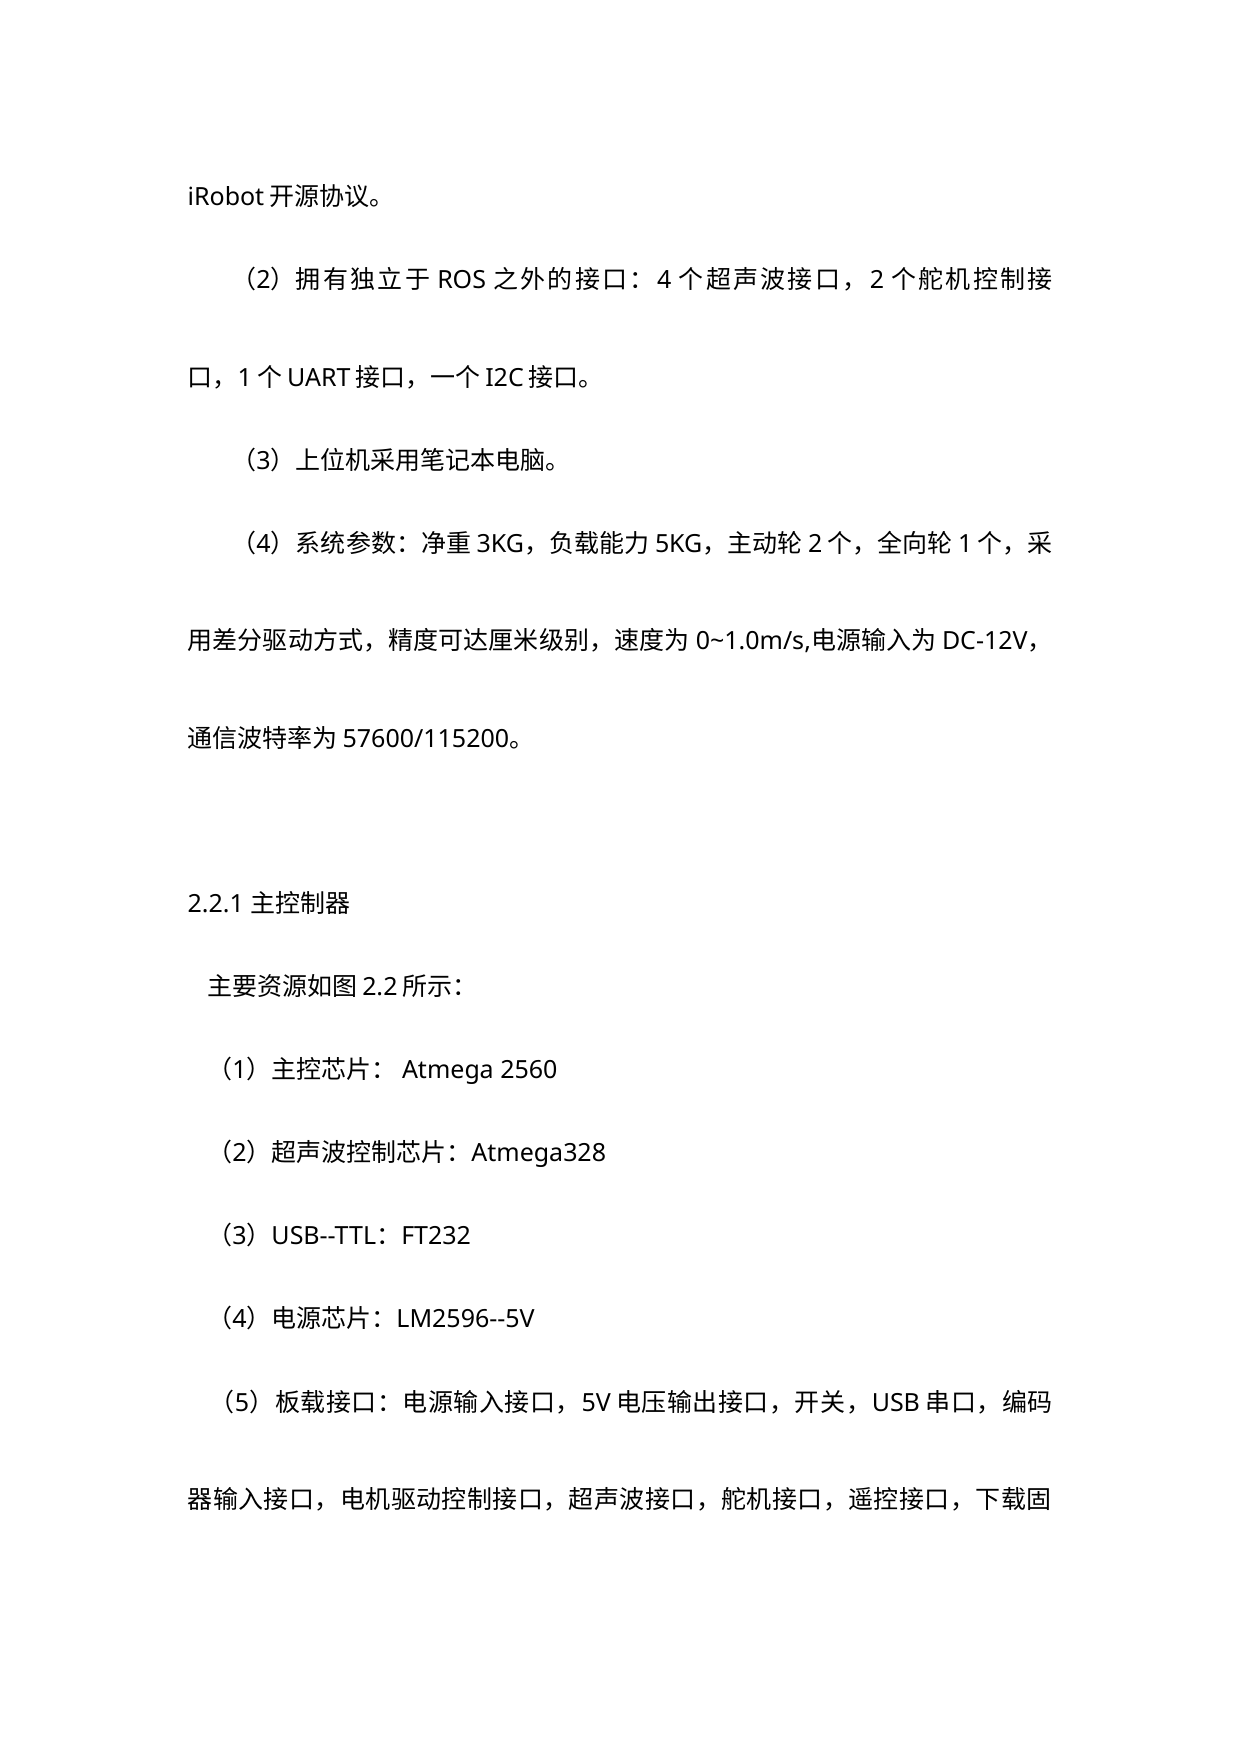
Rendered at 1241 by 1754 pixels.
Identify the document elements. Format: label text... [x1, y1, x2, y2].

list 系统参数：净重3KG，负载能力5KG，主动轮2个，全向轮1个，采用差分驱动方式，精度可达厘米级别，速度为0~1.0m/s,电源输入为DC-12V，通信波特率为57600/115200。 [187, 509, 1053, 769]
list （1）主控芯片： Atmega 2560 [187, 1035, 1053, 1100]
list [187, 162, 1053, 227]
list 2.2.1 主控制器 [187, 869, 1053, 934]
list （2）超声波控制芯片：Atmega328 [187, 1118, 1053, 1183]
list 主要资源如图2.2所示： [187, 952, 1053, 1017]
list （3）USB--TTL：FT232 [187, 1201, 1053, 1266]
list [187, 1368, 1053, 1530]
list （4）电源芯片：LM2596--5V [187, 1284, 1053, 1349]
list 拥有独立于ROS之外的接口：4个超声波接口，2个舵机控制接口，1个UART接口，一个I2C接口。 [187, 245, 1053, 408]
list 上位机采用笔记本电脑。 [187, 426, 1053, 491]
